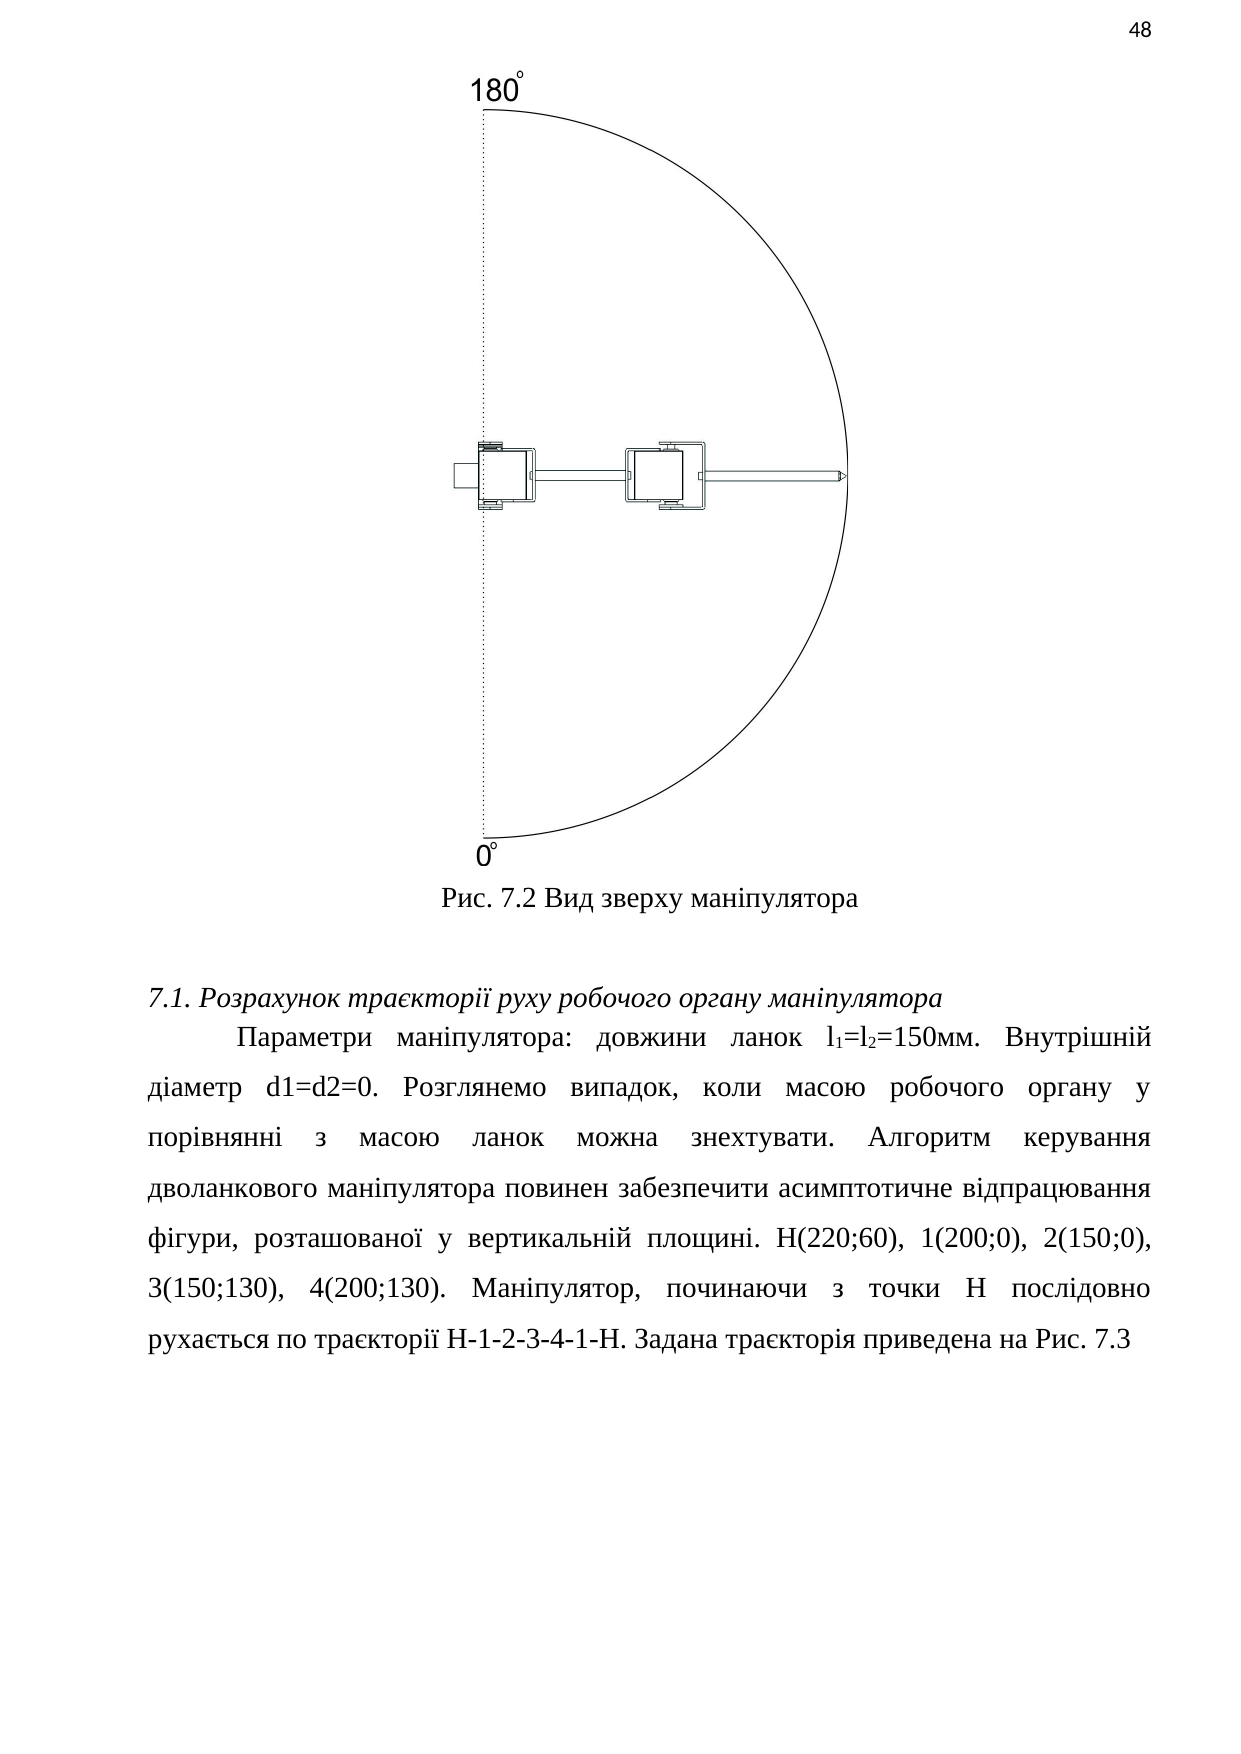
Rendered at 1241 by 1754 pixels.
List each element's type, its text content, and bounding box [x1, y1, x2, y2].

text 7.1. Розрахунок траєкторії руху робочого органу маніпулятора [148, 980, 1152, 1014]
text Рис. 7.2 Вид зверху маніпулятора [148, 880, 1152, 913]
text Параметри маніпулятора: довжини ланок l1=l2=150мм. Внутрішній діаметр d1=d2=0. Розглянемо випадок, коли масою робочого органу у порівнянні з масою ланок можна знехтувати. Алгоритм керування дволанкового маніпулятора повинен забезпечити асимптотичне відпрацювання фігури, розташованої у вертикальній площині. Н(220;60), 1(200;0), 2(150;0), 3(150;130), 4(200;130). Маніпулятор, починаючи з точки Н послідовно рухається по траєкторії Н-1-2-3-4-1-Н. Задана траєкторія приведена на Рис. 7.3 [148, 1019, 1152, 1354]
picture [451, 70, 849, 866]
